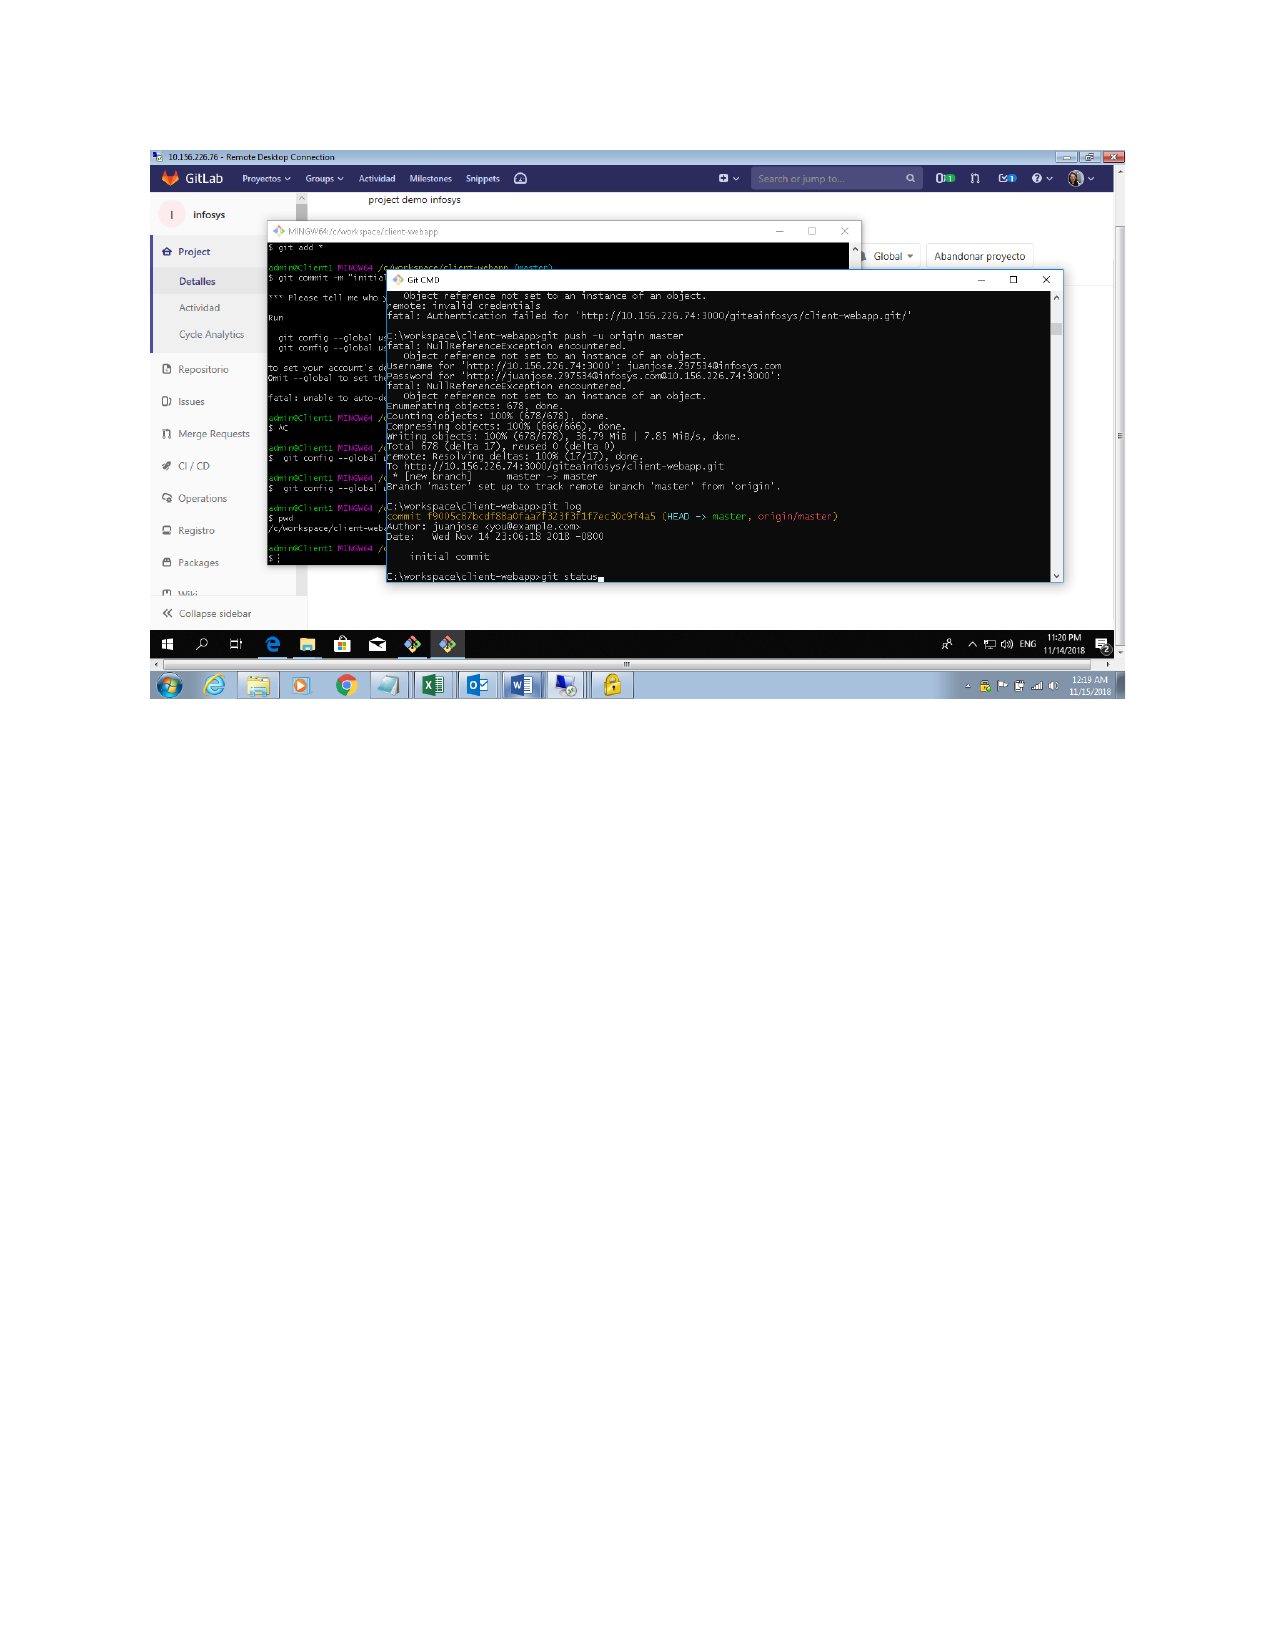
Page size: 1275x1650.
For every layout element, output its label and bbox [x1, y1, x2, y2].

picture [150, 150, 1125, 699]
